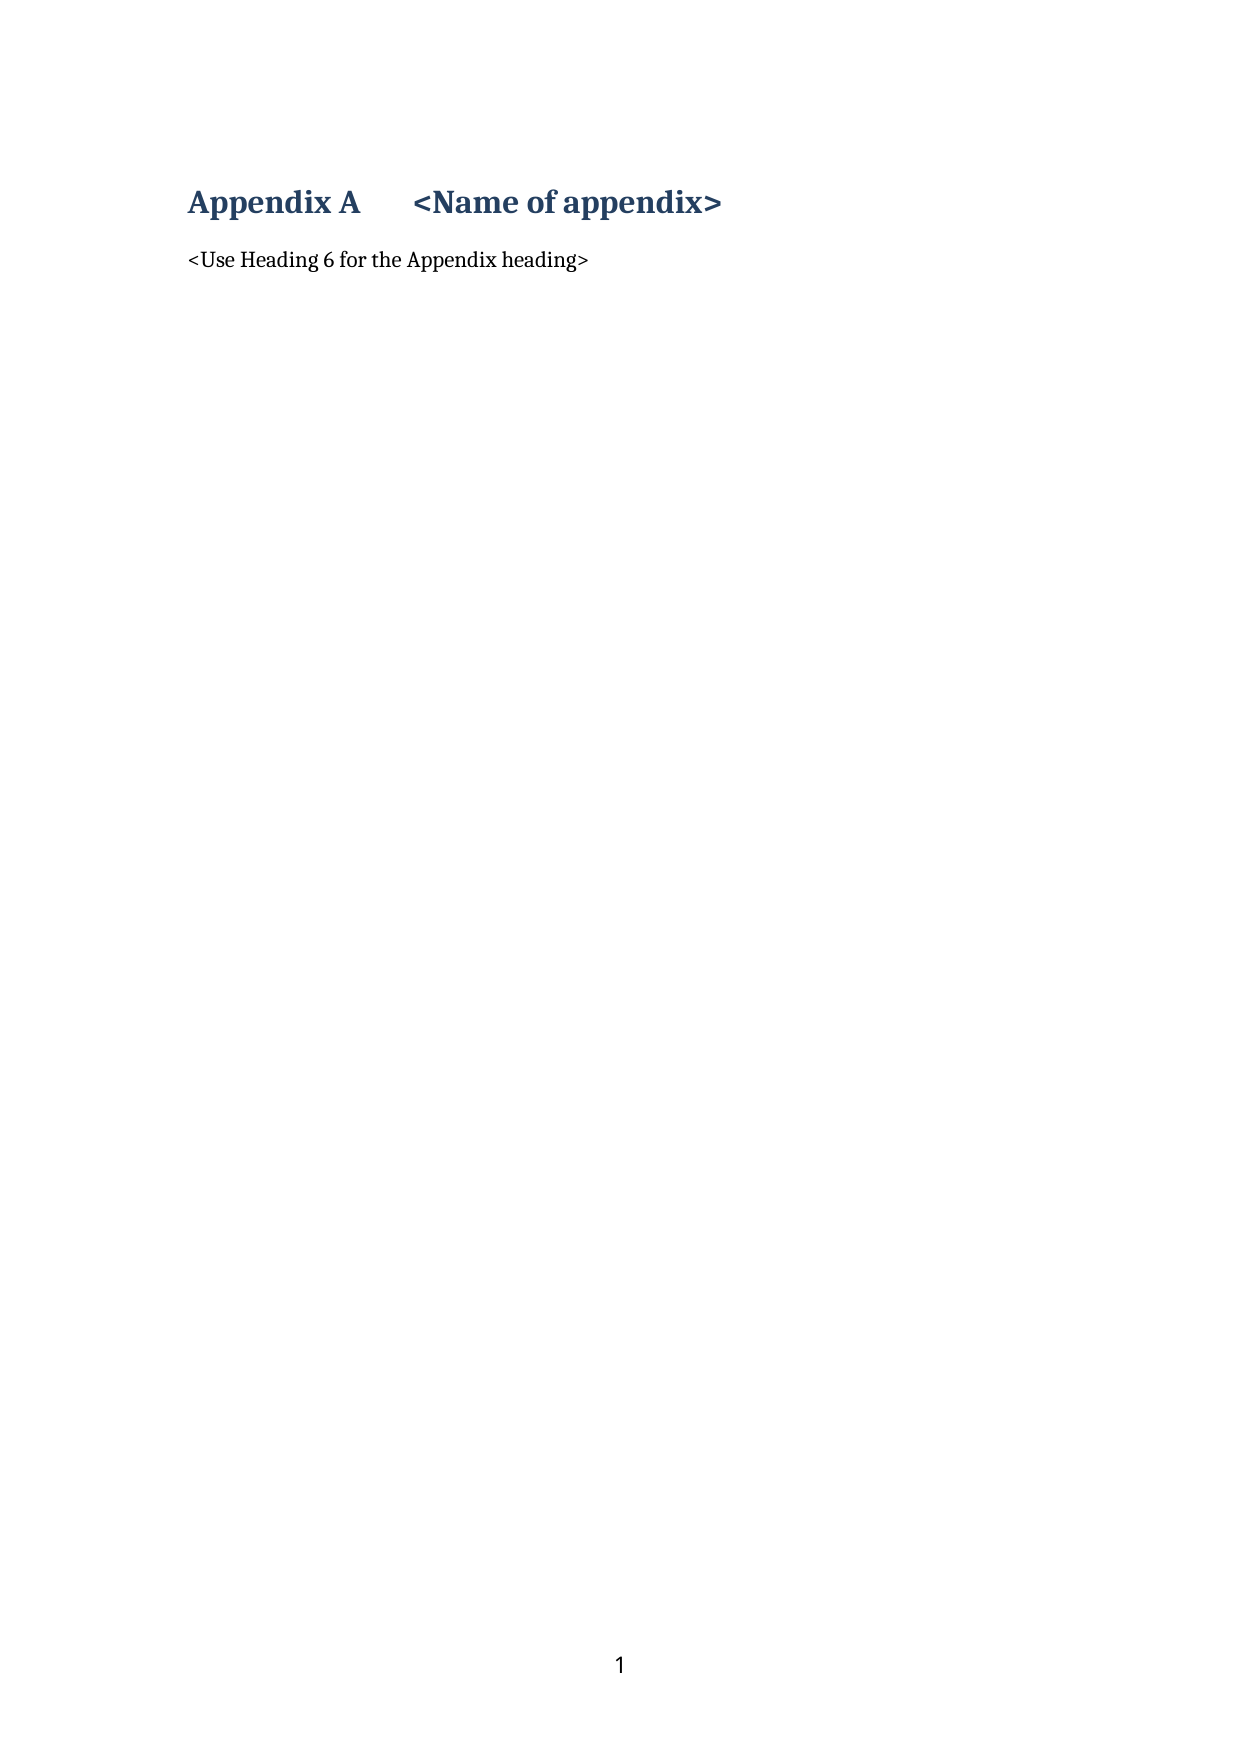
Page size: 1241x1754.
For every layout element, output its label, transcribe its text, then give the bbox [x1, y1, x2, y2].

text <Use Heading 6 for the Appendix heading> [187, 247, 1053, 273]
subtitle <Name of appendix> [187, 183, 1053, 222]
